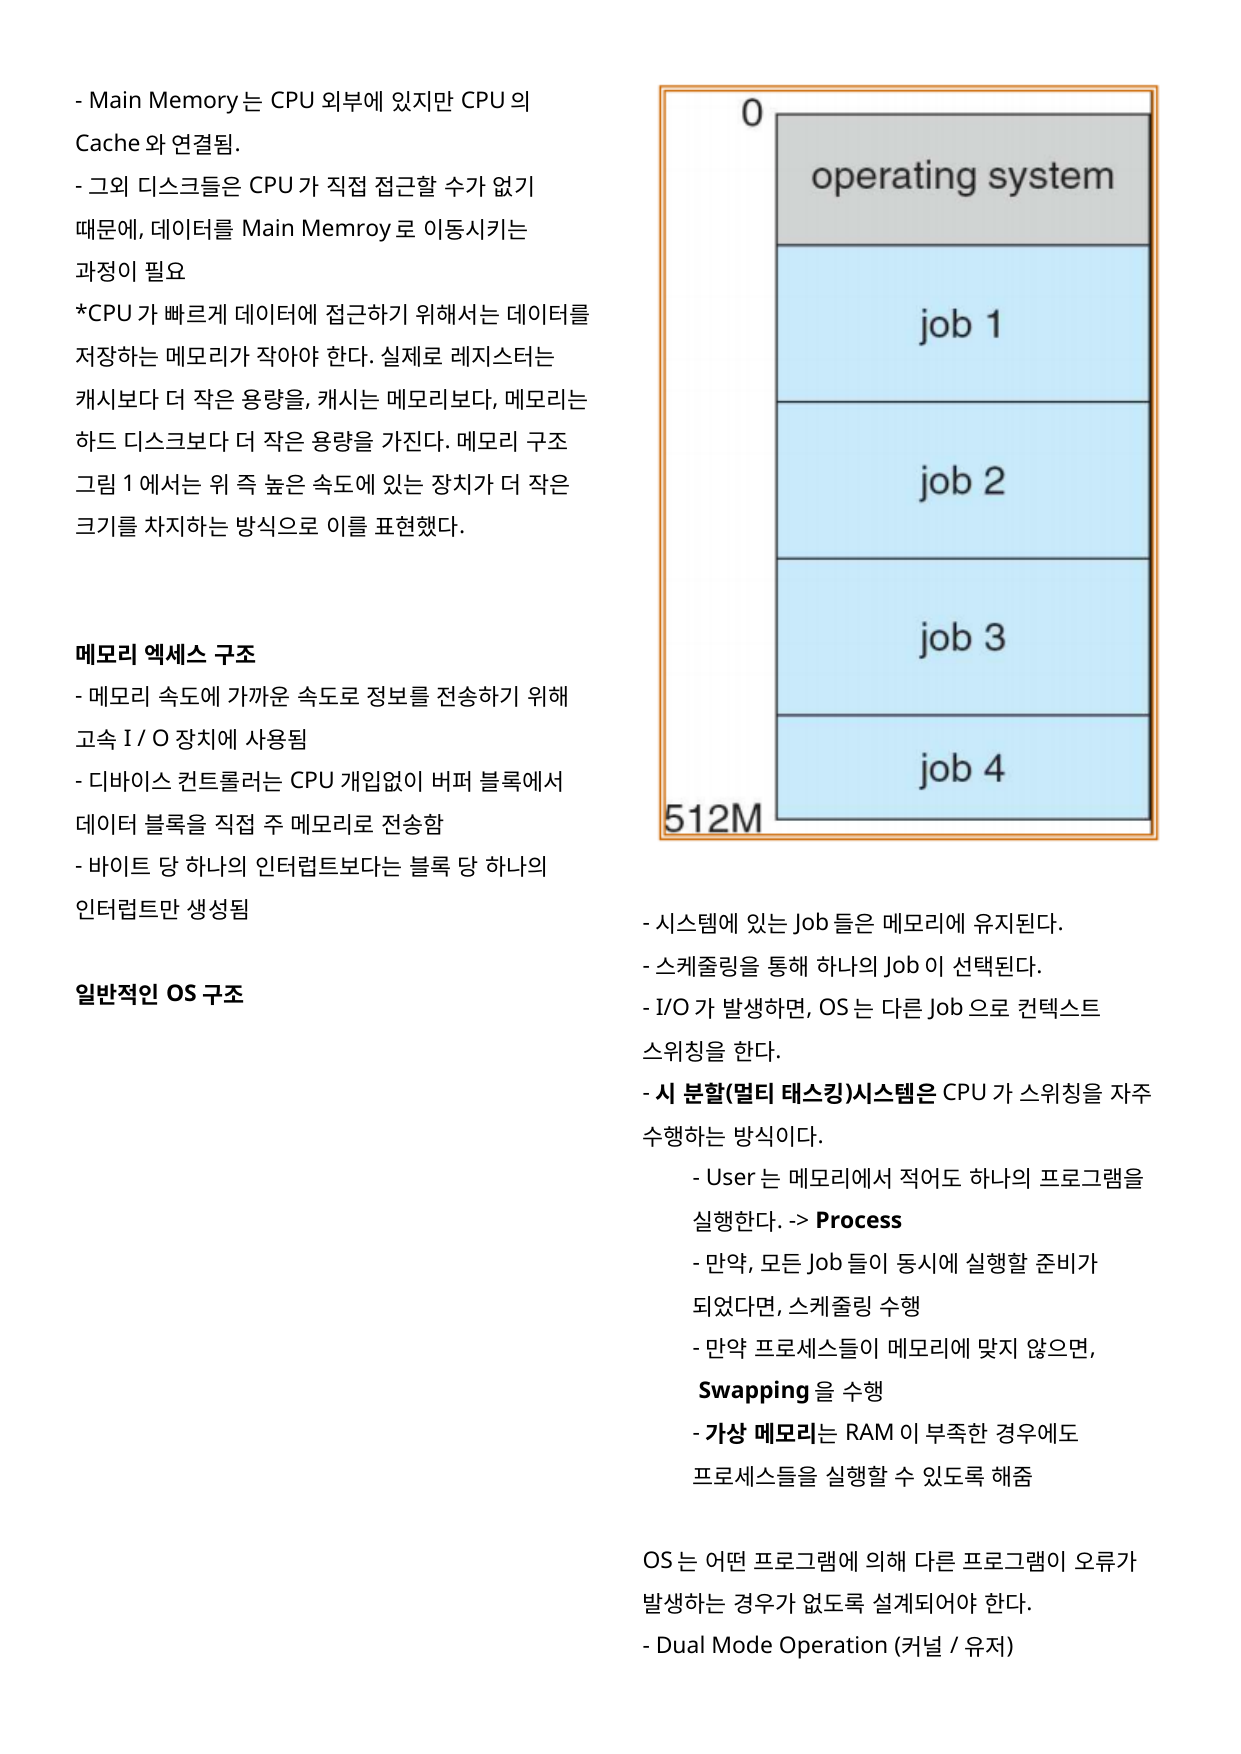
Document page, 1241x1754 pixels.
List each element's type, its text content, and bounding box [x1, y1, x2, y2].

text - 시 분할(멀티 태스킹)시스템은 CPU가 스위칭을 자주 수행하는 방식이다. [642, 1067, 1165, 1152]
text 일반적인 OS 구조 [75, 967, 598, 1010]
text 메모리 엑세스 구조 [75, 627, 598, 670]
text - 시스템에 있는 Job들은 메모리에 유지된다. [642, 897, 1165, 939]
text - Main Memory는 CPU 외부에 있지만 CPU의 Cache와 연결됨. [75, 75, 598, 160]
text - 메모리 속도에 가까운 속도로 정보를 전송하기 위해 고속 I / O 장치에 사용됨 [75, 670, 598, 755]
text OS는 어떤 프로그램에 의해 다른 프로그램이 오류가 발생하는 경우가 없도록 설계되어야 한다. [642, 1534, 1165, 1619]
text - 바이트 당 하나의 인터럽트보다는 블록 당 하나의 인터럽트만 생성됨 [75, 840, 598, 925]
text - 가상 메모리는 RAM이 부족한 경우에도 프로세스들을 실행할 수 있도록 해줌 [692, 1407, 1165, 1492]
text - 만약, 모든 Job들이 동시에 실행할 준비가 되었다면, 스케줄링 수행 [692, 1237, 1165, 1322]
text - User는 메모리에서 적어도 하나의 프로그램을 실행한다. -> Process [692, 1152, 1165, 1237]
text - I/O가 발생하면, OS는 다른 Job으로 컨텍스트 스위칭을 한다. [642, 982, 1165, 1067]
picture [642, 75, 1166, 855]
text - Dual Mode Operation (커널 / 유저) [642, 1619, 1165, 1662]
text *CPU가 빠르게 데이터에 접근하기 위해서는 데이터를 저장하는 메모리가 작아야 한다. 실제로 레지스터는 캐시보다 더 작은 용량을, 캐시는 메모리보다, 메모리는 하드 디스크보다 더 작은 용량을 가진다. 메모리 구조 그림1에서는 위 즉 높은 속도에 있는 장치가 더 작은 크기를 차지하는 방식으로 이를 표현했다. [75, 287, 598, 542]
text - 디바이스 컨트롤러는 CPU 개입없이 버퍼 블록에서 데이터 블록을 직접 주 메모리로 전송함 [75, 755, 598, 840]
text - 그외 디스크들은 CPU가 직접 접근할 수가 없기 때문에, 데이터를 Main Memroy로 이동시키는 과정이 필요 [75, 160, 598, 287]
text - 만약 프로세스들이 메모리에 맞지 않으면, Swapping을 수행 [692, 1322, 1165, 1407]
text - 스케줄링을 통해 하나의 Job이 선택된다. [642, 939, 1165, 982]
